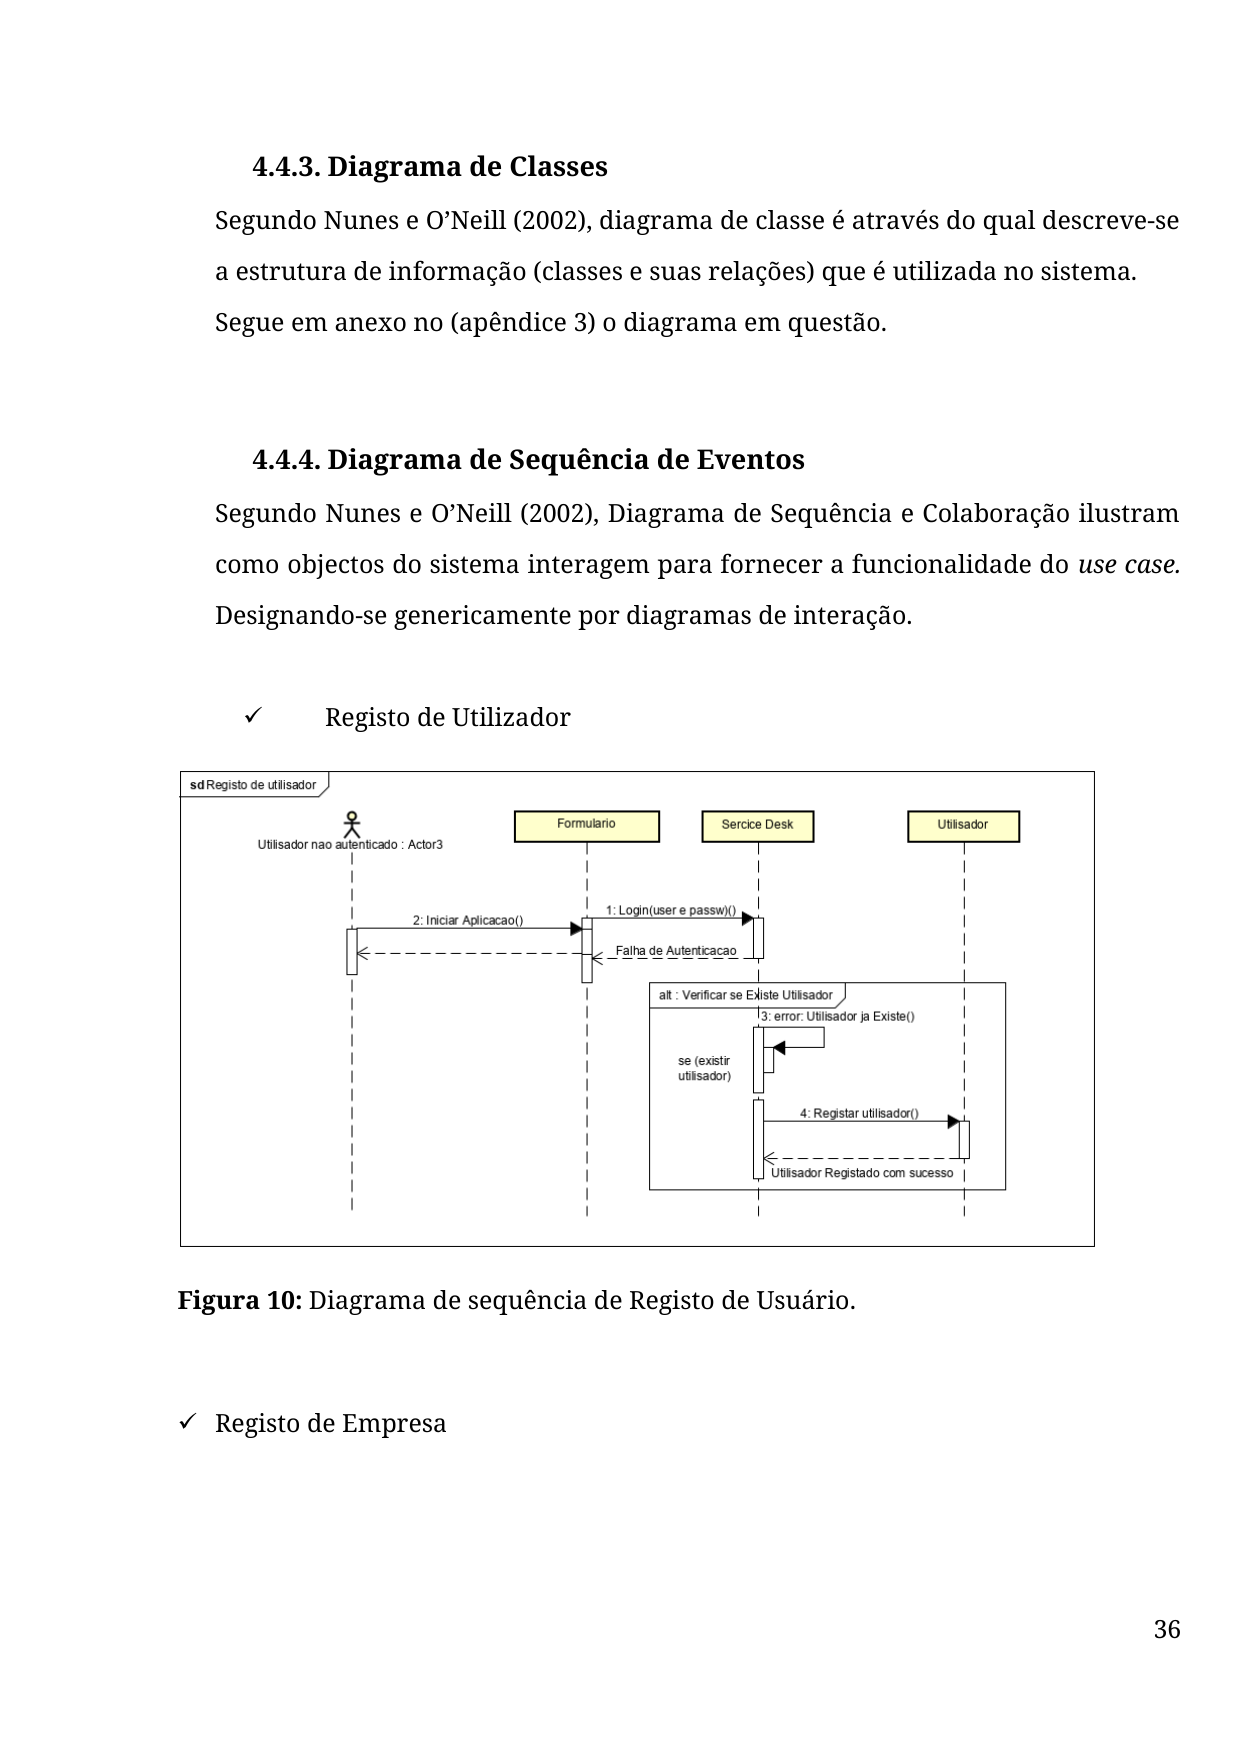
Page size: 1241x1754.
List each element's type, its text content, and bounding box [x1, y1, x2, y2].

text Figura 10: Diagrama de sequência de Registo de Usuário. [177, 1283, 1181, 1317]
list Segundo Nunes e O’Neill (2002), Diagrama de Sequência e Colaboração ilustram como objectos do sistema interagem para fornecer a funcionalidade do use case. Designando-se genericamente por diagramas de interação. [215, 496, 1181, 632]
list Segundo Nunes e O’Neill (2002), diagrama de classe é através do qual descreve-se a estrutura de informação (classes e suas relações) que é utilizada no sistema. [215, 203, 1181, 288]
list Registo de Utilizador [243, 700, 1181, 734]
list Segue em anexo no (apêndice 3) o diagrama em questão. [215, 305, 1181, 339]
subtitle Diagrama de Sequência de Eventos [252, 441, 1181, 477]
picture [177, 767, 1098, 1250]
list Registo de Empresa [177, 1406, 1181, 1439]
subtitle Diagrama de Classes [252, 148, 1181, 184]
